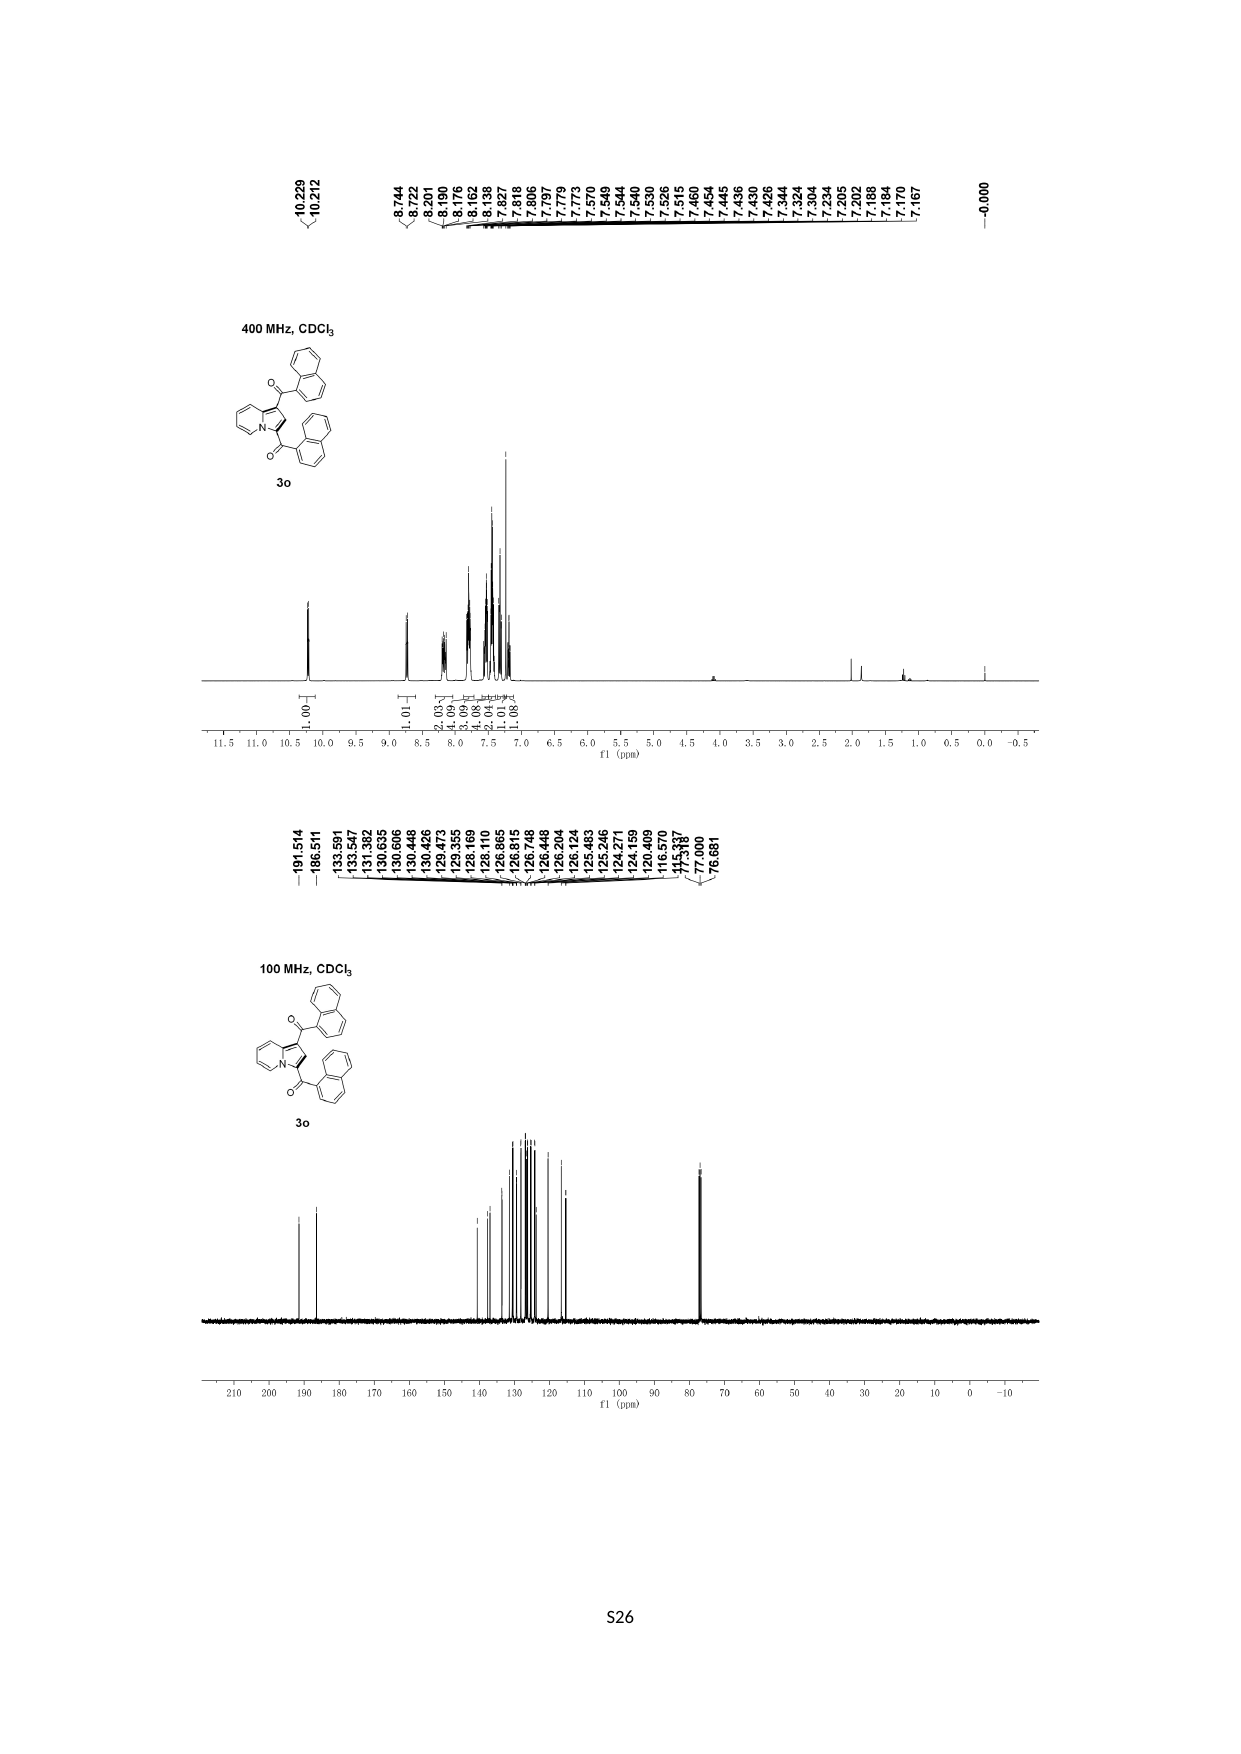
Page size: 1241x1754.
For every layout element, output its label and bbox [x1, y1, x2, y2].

picture [187, 812, 1053, 1424]
picture [187, 162, 1053, 774]
